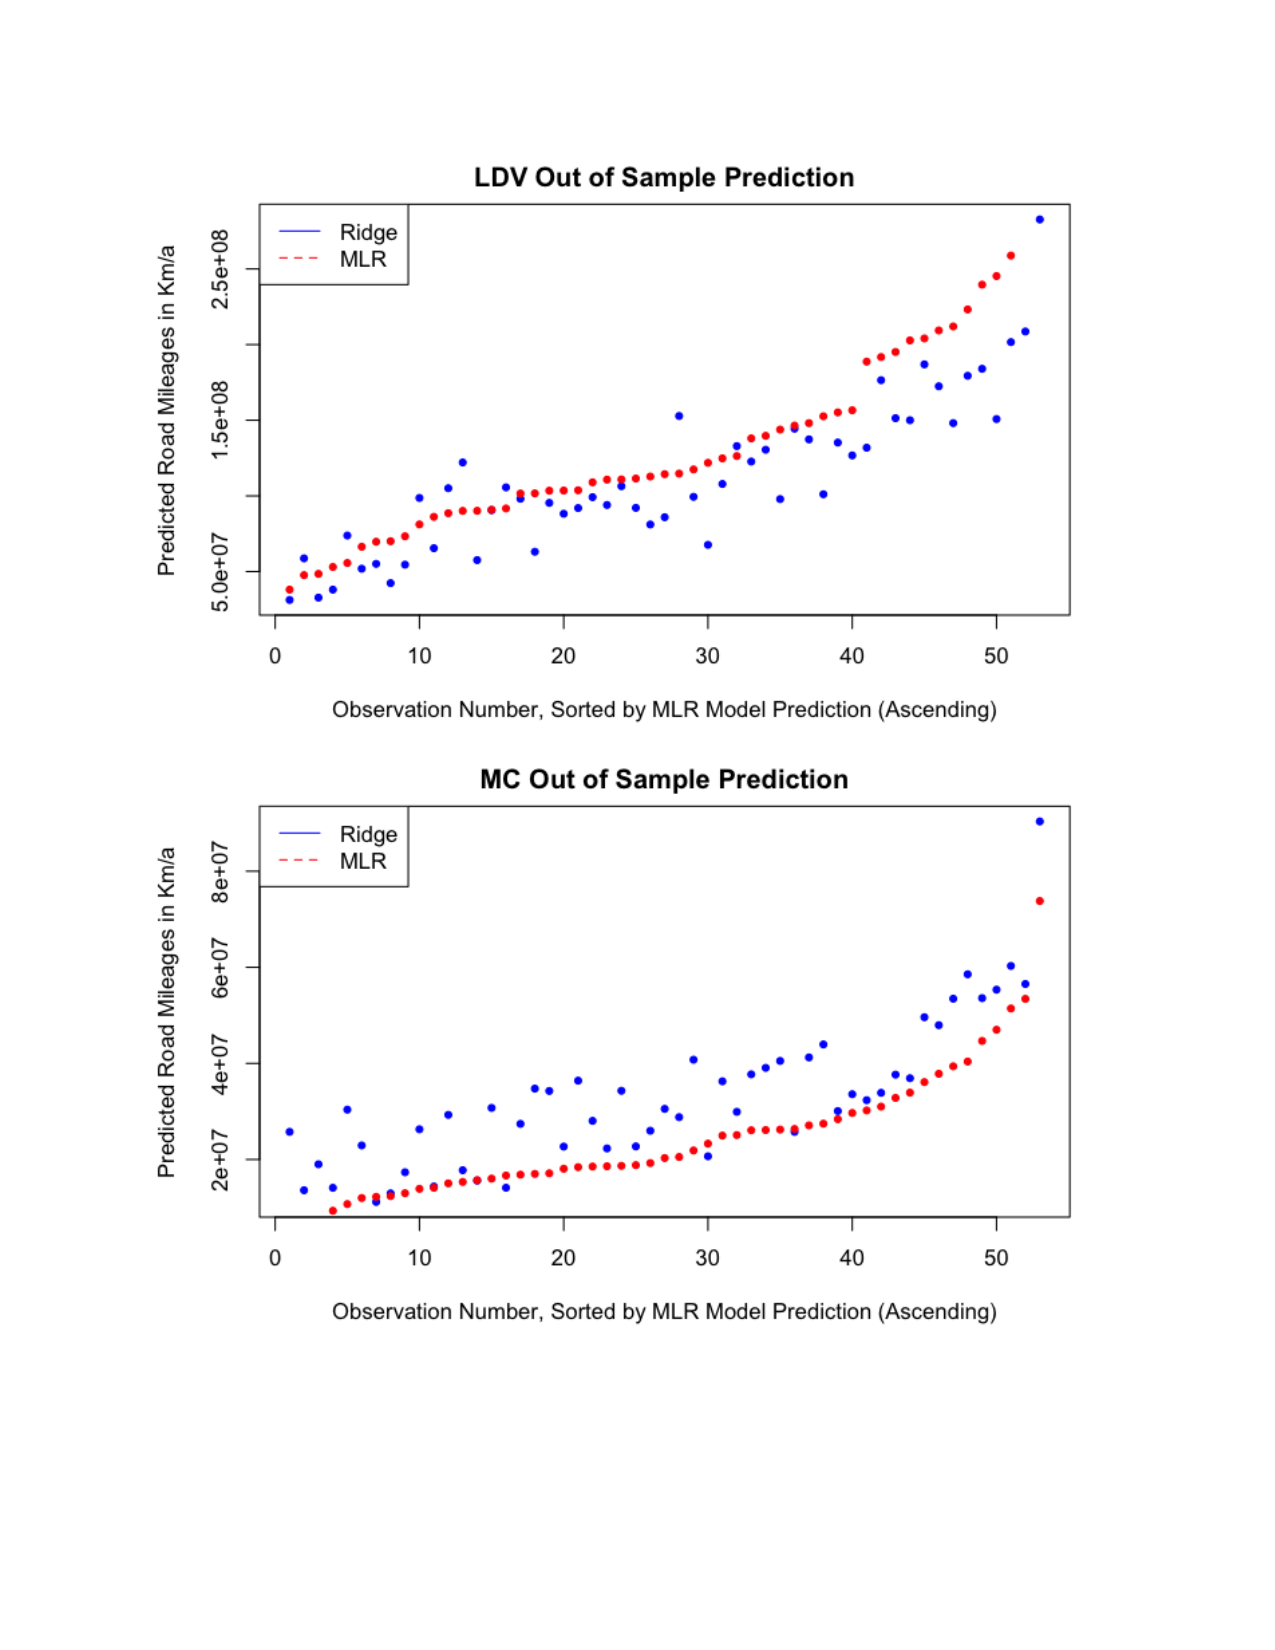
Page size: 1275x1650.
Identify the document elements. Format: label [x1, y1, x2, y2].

picture [150, 150, 1125, 1354]
